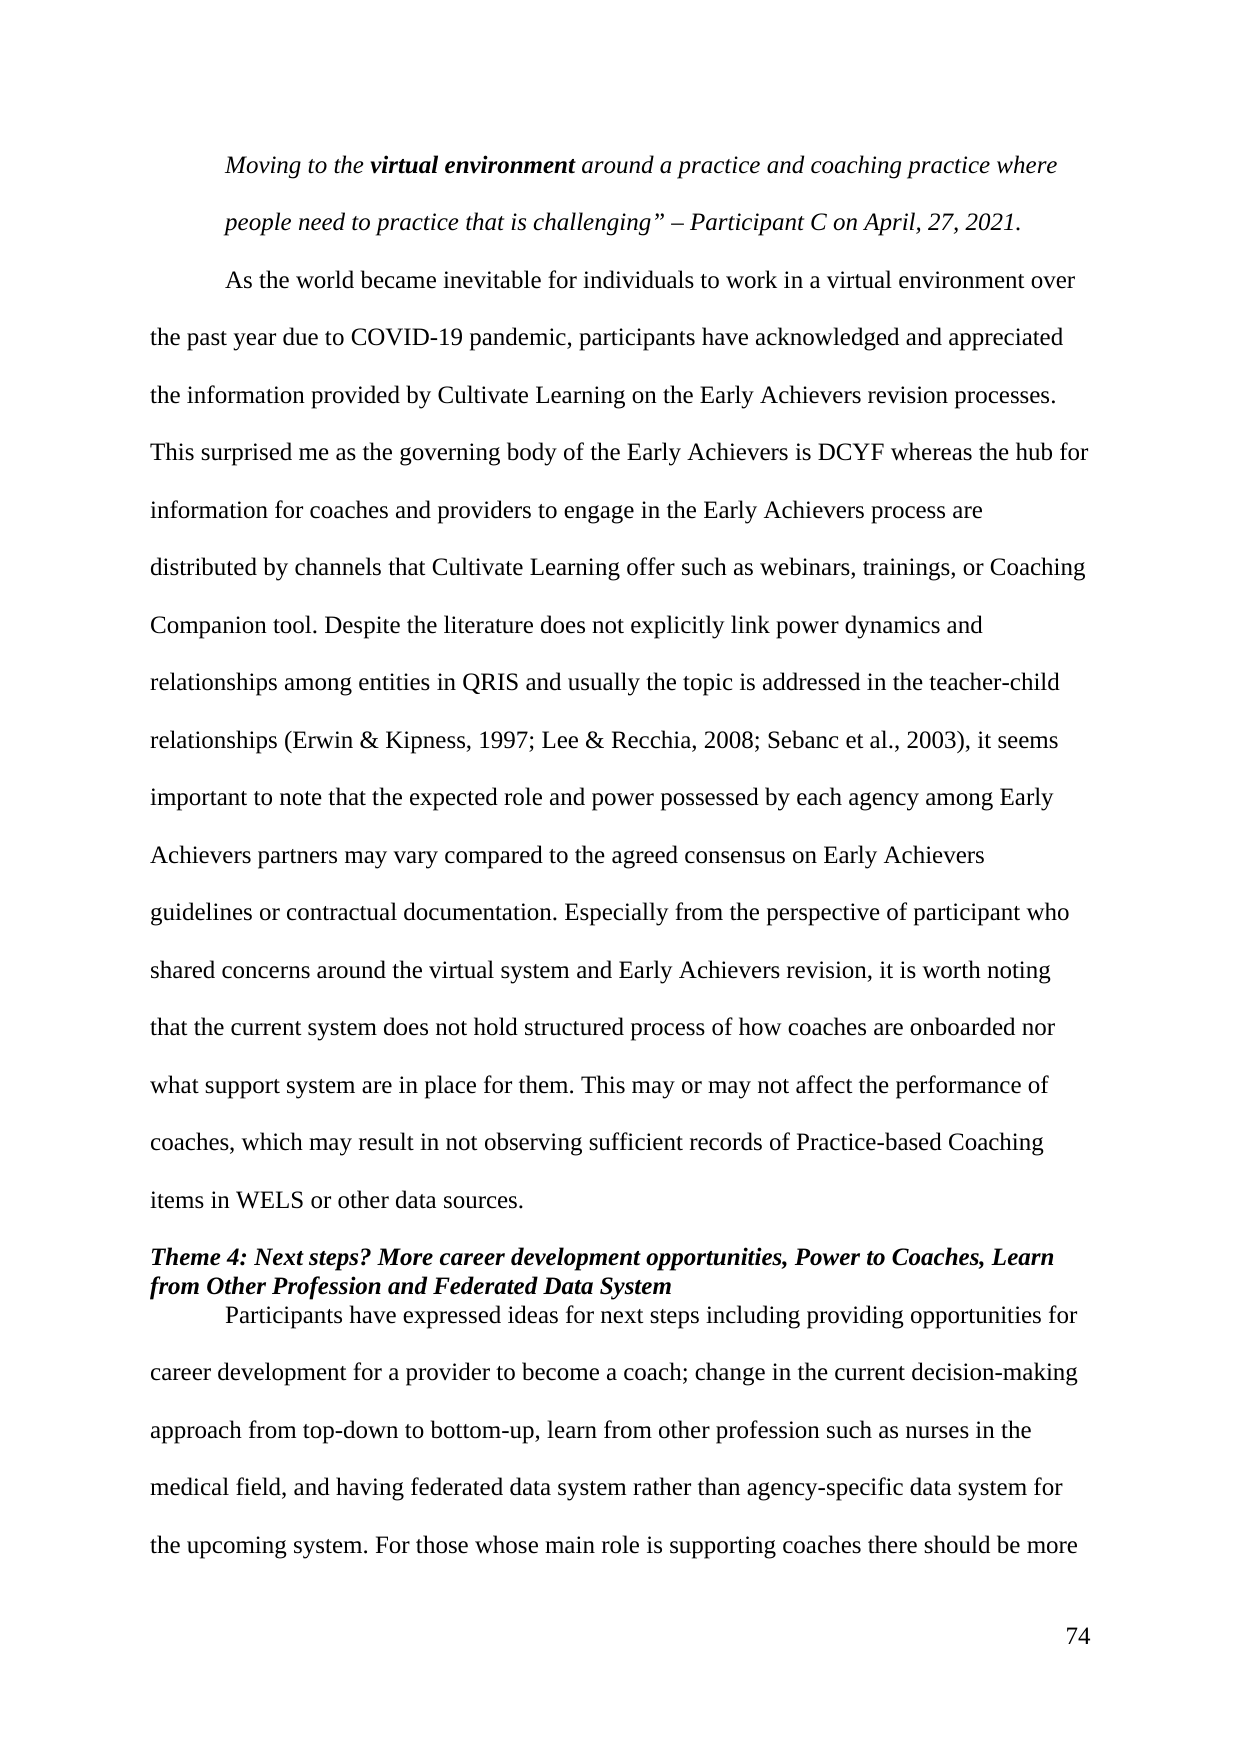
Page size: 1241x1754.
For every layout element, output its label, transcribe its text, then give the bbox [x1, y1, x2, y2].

text Theme 4: Next steps? More career development opportunities, Power to Coaches, Learn from Other Profession and Federated Data System [150, 1242, 1090, 1300]
text As the world became inevitable for individuals to work in a virtual environment over the past year due to COVID-19 pandemic, participants have acknowledged and appreciated the information provided by Cultivate Learning on the Early Achievers revision processes. This surprised me as the governing body of the Early Achievers is DCYF whereas the hub for information for coaches and providers to engage in the Early Achievers process are distributed by channels that Cultivate Learning offer such as webinars, trainings, or Coaching Companion tool. Despite the literature does not explicitly link power dynamics and relationships among entities in QRIS and usually the topic is addressed in the teacher-child relationships (Erwin & Kipness, 1997; Lee & Recchia, 2008; Sebanc et al., 2003), it seems important to note that the expected role and power possessed by each agency among Early Achievers partners may vary compared to the agreed consensus on Early Achievers guidelines or contractual documentation. Especially from the perspective of participant who shared concerns around the virtual system and Early Achievers revision, it is worth noting that the current system does not hold structured process of how coaches are onboarded nor what support system are in place for them. This may or may not affect the performance of coaches, which may result in not observing sufficient records of Practice-based Coaching items in WELS or other data sources. [150, 265, 1090, 1214]
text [150, 1300, 1090, 1559]
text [225, 150, 1090, 236]
